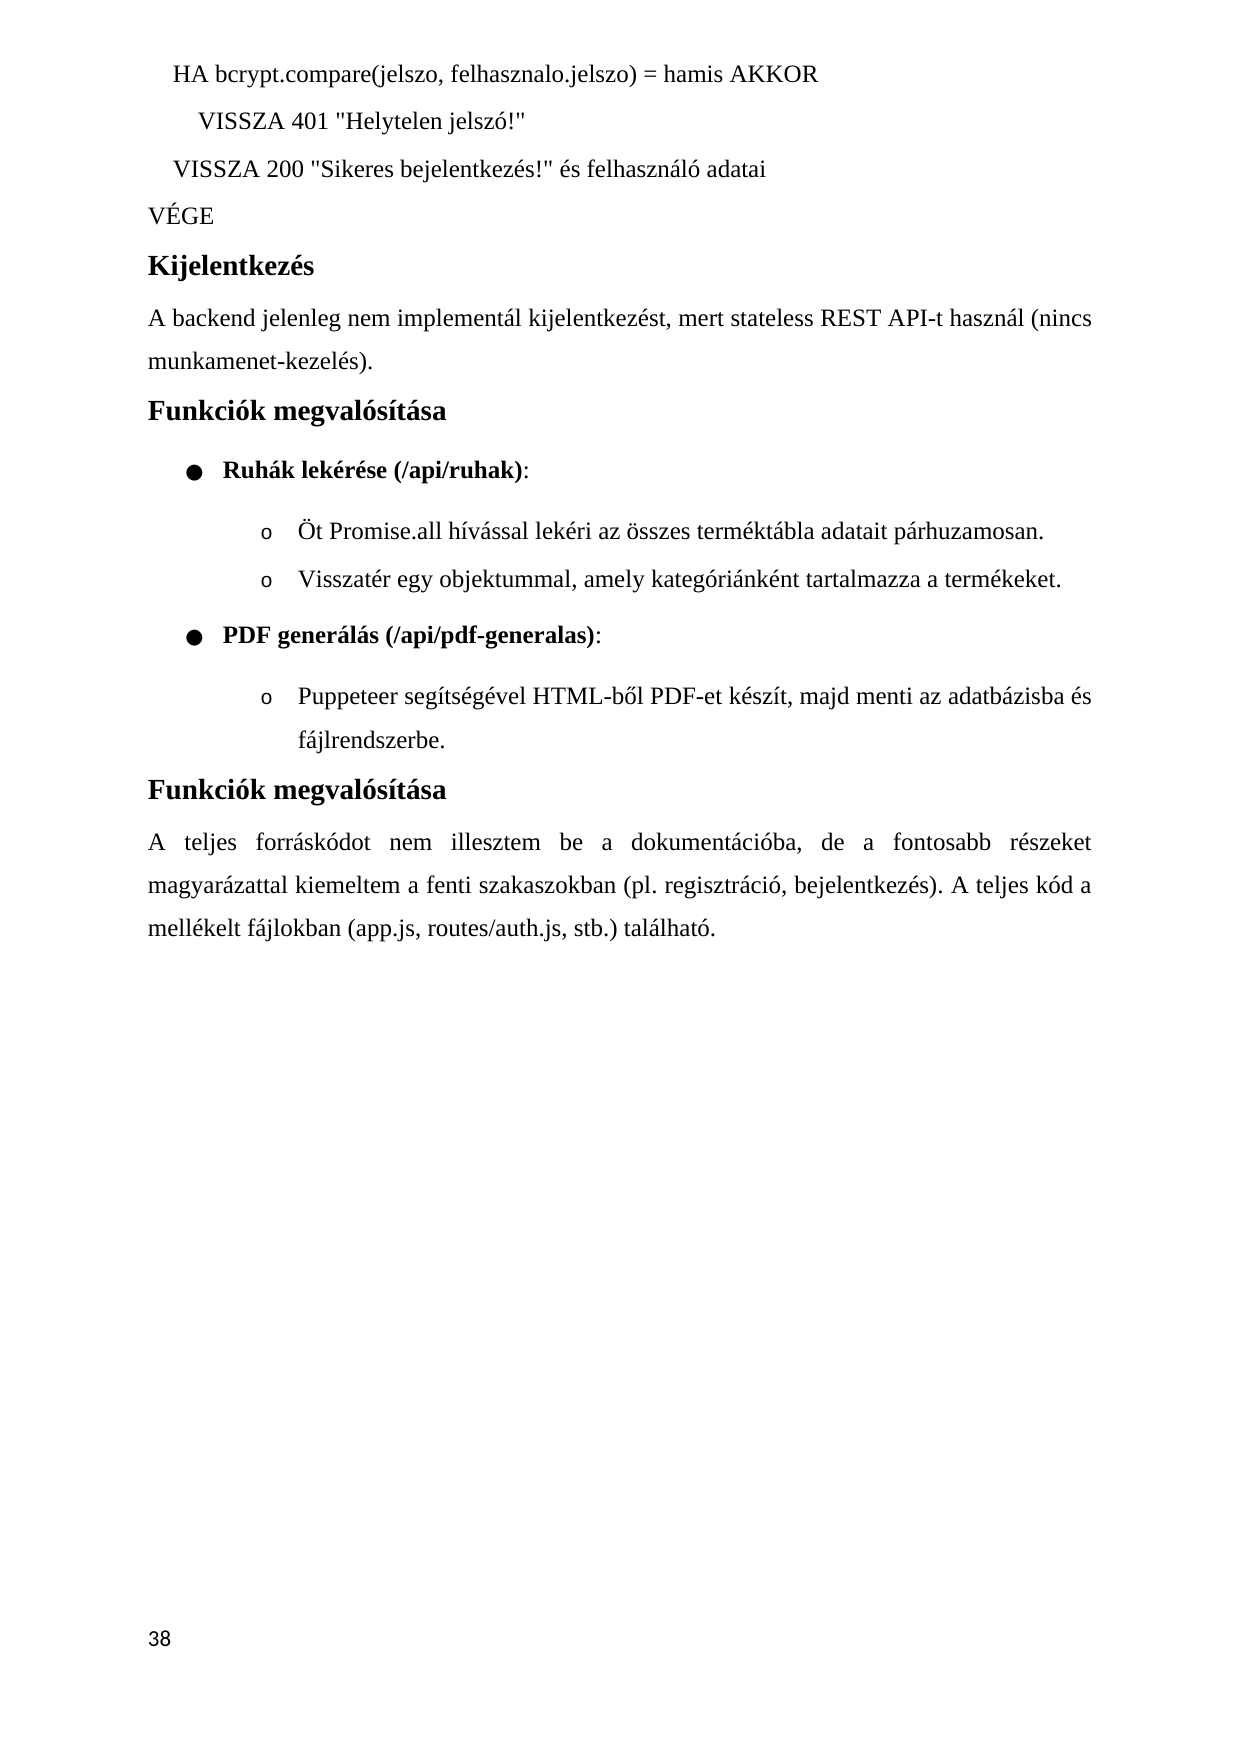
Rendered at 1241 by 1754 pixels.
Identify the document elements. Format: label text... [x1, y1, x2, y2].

text Kijelentkezés [148, 248, 1093, 282]
text VISSZA 401 "Helytelen jelszó!" [148, 106, 1093, 135]
list Ruhák lekérése (/api/ruhak): [185, 448, 1093, 490]
text VISSZA 200 "Sikeres bejelentkezés!" és felhasználó adatai [148, 154, 1093, 182]
text VÉGE [148, 201, 1093, 230]
list PDF generálás (/api/pdf-generalas): [185, 613, 1093, 656]
list Öt Promise.all hívással lekéri az összes terméktábla adatait párhuzamosan. [260, 516, 1093, 545]
list Visszatér egy objektummal, amely kategóriánként tartalmazza a termékeket. [260, 564, 1093, 594]
list Puppeteer segítségével HTML-ből PDF-et készít, majd menti az adatbázisba és fájlrendszerbe. [260, 681, 1093, 754]
text Funkciók megvalósítása [148, 393, 1093, 427]
text HA bcrypt.compare(jelszo, felhasznalo.jelszo) = hamis AKKOR [148, 59, 1093, 88]
text A backend jelenleg nem implementál kijelentkezést, mert stateless REST API-t használ (nincs munkamenet-kezelés). [148, 303, 1093, 374]
text A teljes forráskódot nem illesztem be a dokumentációba, de a fontosabb részeket magyarázattal kiemeltem a fenti szakaszokban (pl. regisztráció, bejelentkezés). A teljes kód a mellékelt fájlokban (app.js, routes/auth.js, stb.) található. [148, 827, 1093, 942]
text Funkciók megvalósítása [148, 772, 1093, 806]
